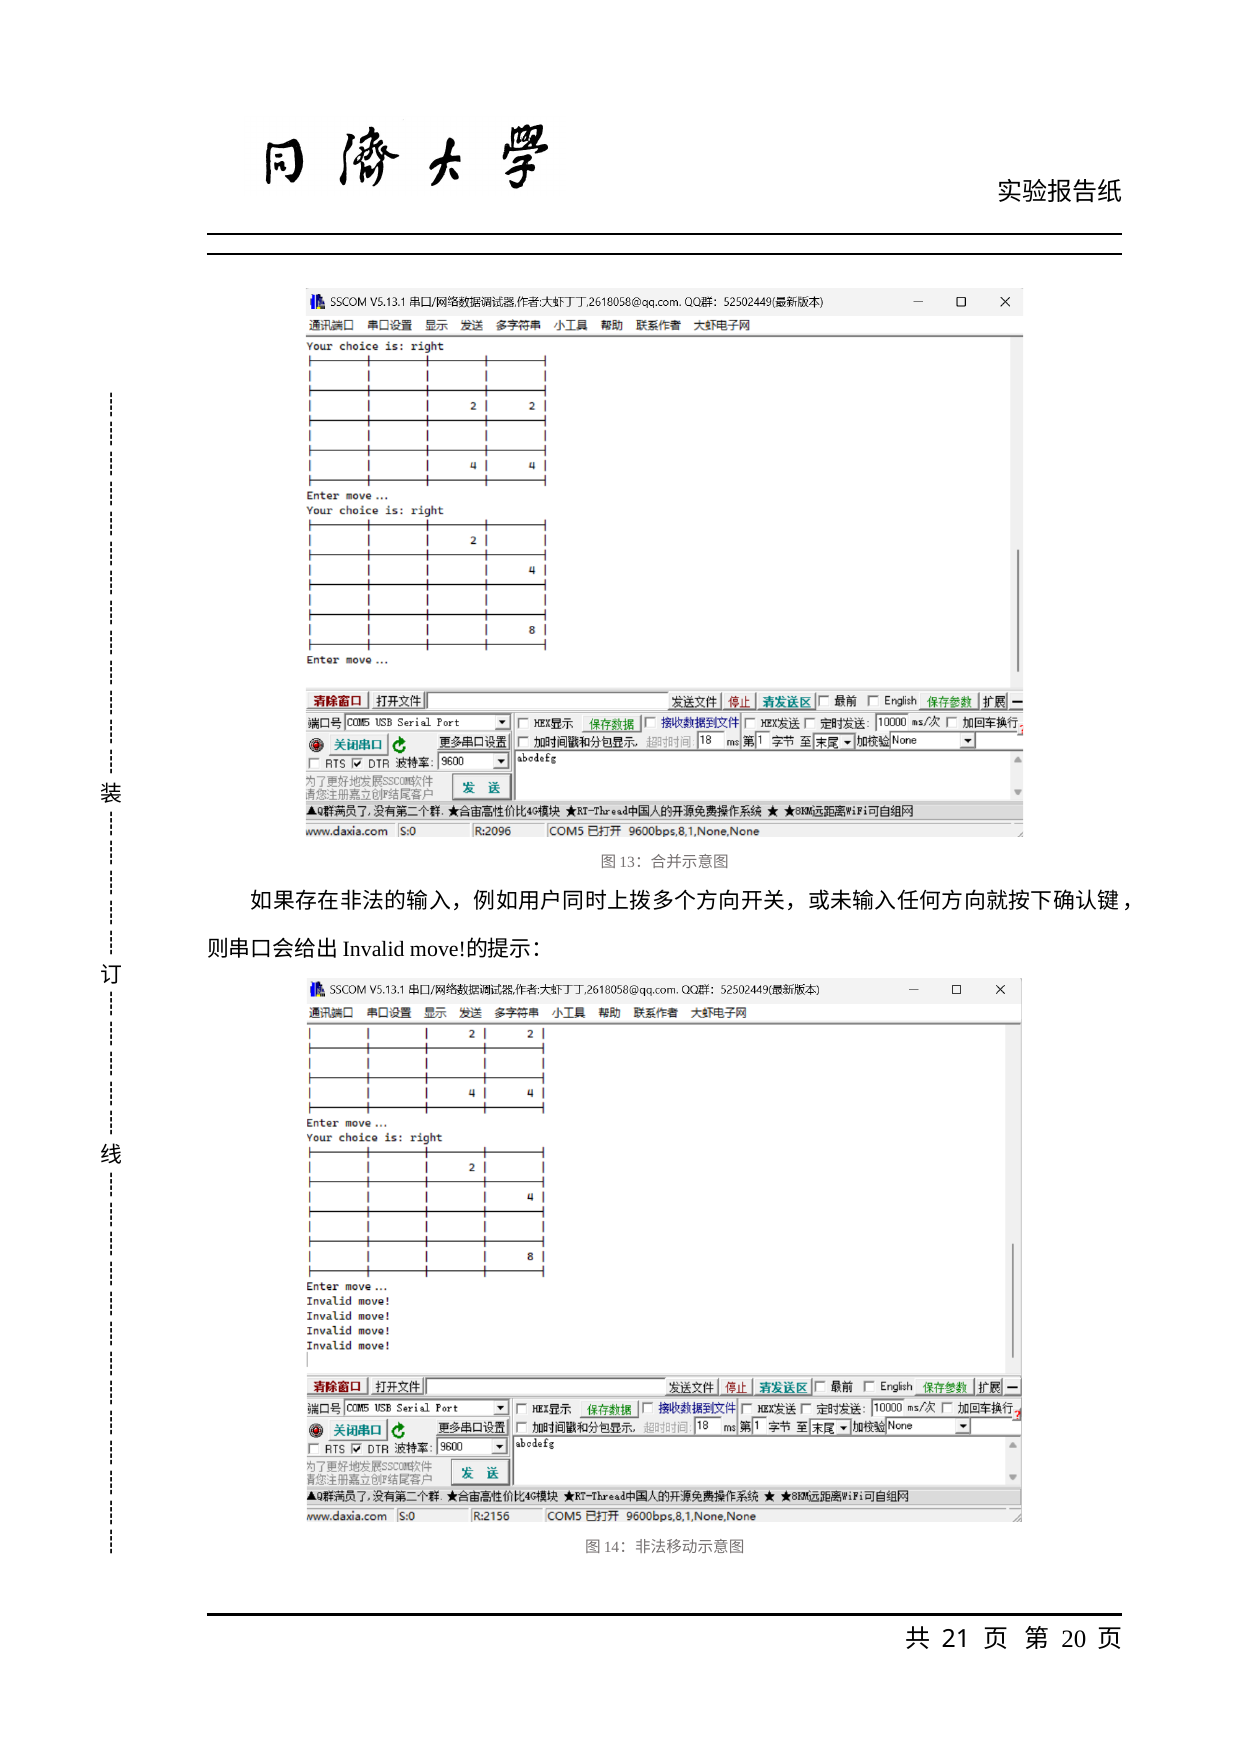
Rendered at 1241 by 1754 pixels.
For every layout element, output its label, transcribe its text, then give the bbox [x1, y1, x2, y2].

picture [244, 116, 566, 196]
picture [305, 288, 1024, 837]
picture [306, 978, 1022, 1522]
text 图13：合并示意图 [207, 849, 1122, 872]
text 如果存在非法的输入，例如用户同时上拨多个方向开关，或未输入任何方向就按下确认键，则串口会给出Invalid move!的提示： [207, 883, 1122, 962]
text 图14：非法移动示意图 [207, 1534, 1122, 1557]
